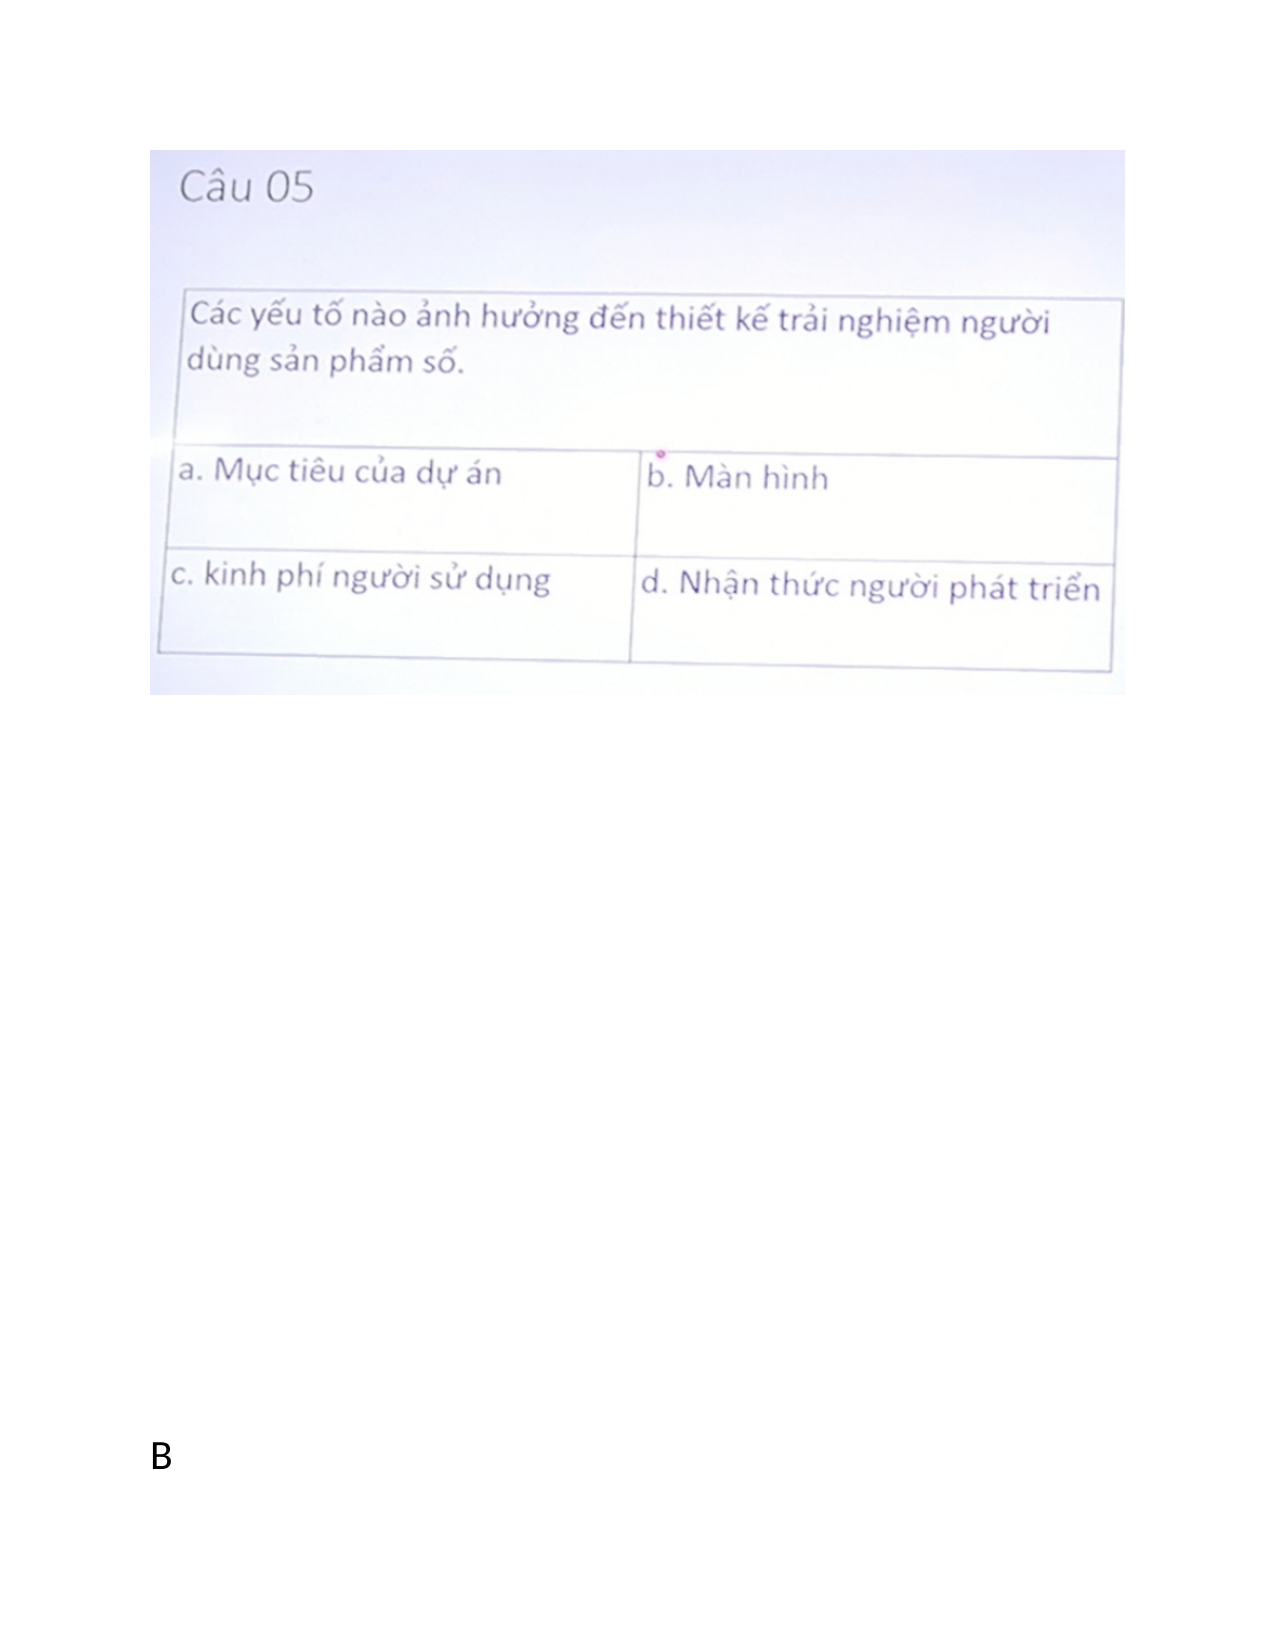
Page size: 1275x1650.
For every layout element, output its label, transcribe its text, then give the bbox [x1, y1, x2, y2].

picture [150, 150, 1125, 695]
text B [150, 1429, 1125, 1480]
